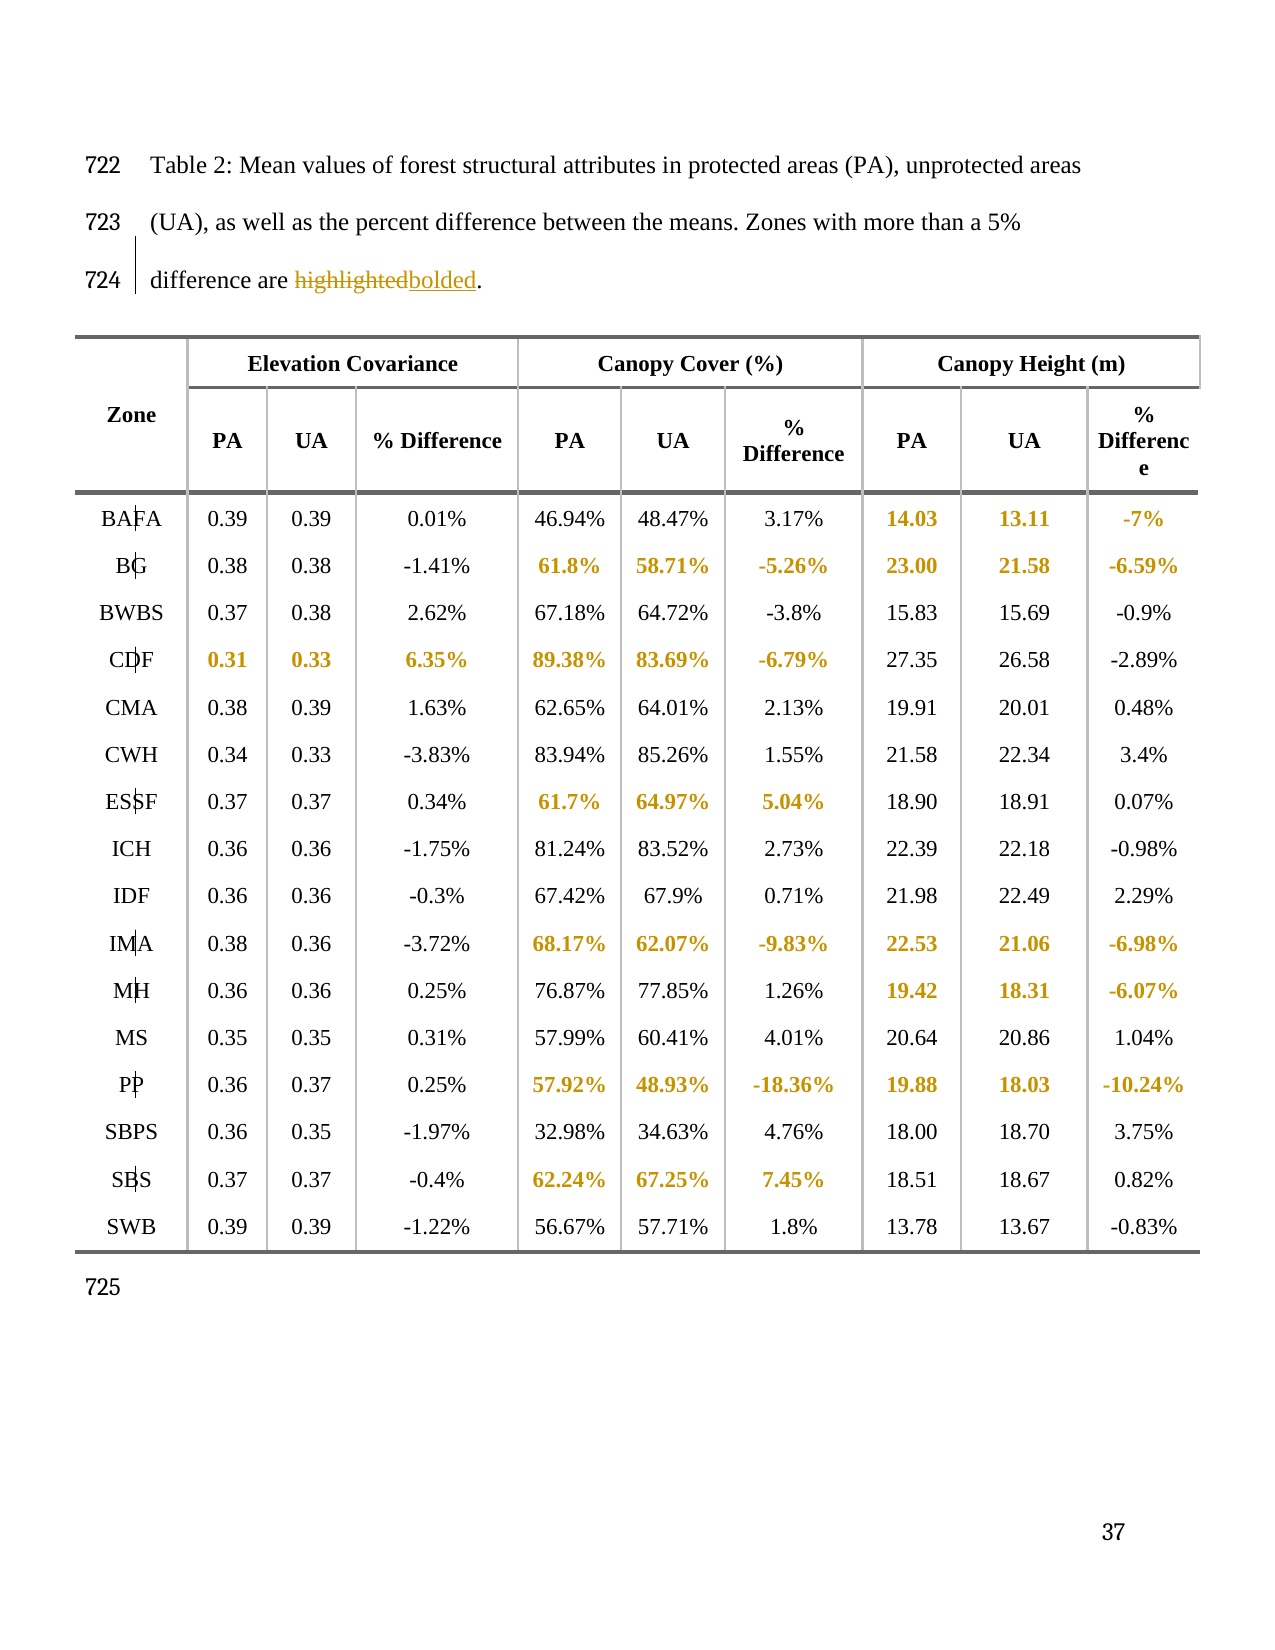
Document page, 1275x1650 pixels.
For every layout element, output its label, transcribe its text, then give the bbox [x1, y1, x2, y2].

table_cell IDF [75, 872, 186, 919]
table_cell 67.25% [622, 1155, 724, 1202]
table_cell 58.71% [622, 542, 724, 589]
table_cell 20.01 [962, 683, 1086, 731]
table_cell 2.73% [726, 825, 861, 872]
table_cell 0.07% [1089, 778, 1200, 825]
table_cell ESSF [75, 778, 186, 825]
table_cell 3.17% [726, 495, 861, 542]
table_cell BG [75, 542, 186, 589]
table_cell -6.59% [1089, 542, 1200, 589]
table_cell MH [75, 966, 186, 1014]
table_cell % Difference [726, 389, 861, 490]
table_cell 20.86 [962, 1014, 1086, 1061]
table_cell 0.71% [726, 872, 861, 919]
table_cell PA [864, 389, 960, 490]
table_cell 15.69 [962, 589, 1086, 636]
table_cell 46.94% [519, 495, 620, 542]
table_cell 0.36 [189, 825, 266, 872]
table_cell 81.24% [519, 825, 620, 872]
table_cell 3.4% [1089, 731, 1200, 778]
table_cell 20.64 [864, 1014, 960, 1061]
table_cell 83.69% [622, 636, 724, 683]
table_cell 0.36 [189, 966, 266, 1014]
table_cell 76.87% [519, 966, 620, 1014]
table_cell 3.75% [1089, 1108, 1200, 1155]
table_cell 0.33 [268, 636, 355, 683]
table_cell 0.36 [189, 872, 266, 919]
table_cell 0.37 [268, 1061, 355, 1108]
table_cell 67.9% [622, 872, 724, 919]
table_cell 61.8% [519, 542, 620, 589]
table_cell 60.41% [622, 1014, 724, 1061]
table_cell -1.75% [357, 825, 517, 872]
table_cell 0.82% [1089, 1155, 1200, 1202]
table_cell 0.38 [268, 589, 355, 636]
table_cell 0.37 [189, 1155, 266, 1202]
table_cell 0.38 [189, 542, 266, 589]
table_cell 2.29% [1089, 872, 1200, 919]
table_cell 13.78 [864, 1203, 960, 1249]
table_cell SBPS [75, 1108, 186, 1155]
table_cell 0.39 [268, 495, 355, 542]
table_cell 0.31% [357, 1014, 517, 1061]
table_cell 18.70 [962, 1108, 1086, 1155]
table_cell 64.97% [622, 778, 724, 825]
table_cell 0.39 [268, 683, 355, 731]
table_cell 0.36 [268, 966, 355, 1014]
table_cell 34.63% [622, 1108, 724, 1155]
table_cell CDF [75, 636, 186, 683]
table_cell 0.36 [189, 1108, 266, 1155]
table_cell 0.38 [189, 919, 266, 966]
table_cell UA [962, 389, 1086, 490]
table_cell 0.34% [357, 778, 517, 825]
table_cell 67.18% [519, 589, 620, 636]
table_cell 1.63% [357, 683, 517, 731]
table_cell 48.47% [622, 495, 724, 542]
table_cell UA [622, 389, 724, 490]
table_cell CWH [75, 731, 186, 778]
table_cell 64.01% [622, 683, 724, 731]
table_cell 22.18 [962, 825, 1086, 872]
table_cell 85.26% [622, 731, 724, 778]
table_cell -0.4% [357, 1155, 517, 1202]
table_cell 27.35 [864, 636, 960, 683]
table_cell -1.41% [357, 542, 517, 589]
table_cell 18.31 [962, 966, 1086, 1014]
table_cell 62.24% [519, 1155, 620, 1202]
table_header Canopy Cover (%) [519, 339, 861, 386]
table_cell 6.35% [357, 636, 517, 683]
table_cell 18.51 [864, 1155, 960, 1202]
table_cell 22.49 [962, 872, 1086, 919]
table_cell 18.03 [962, 1061, 1086, 1108]
table_cell PP [75, 1061, 186, 1108]
table_cell SBS [75, 1155, 186, 1202]
table_cell 19.91 [864, 683, 960, 731]
table_cell 21.58 [864, 731, 960, 778]
table_cell 13.11 [962, 495, 1086, 542]
table_cell 26.58 [962, 636, 1086, 683]
table_cell -6.79% [726, 636, 861, 683]
table_cell 15.83 [864, 589, 960, 636]
table_cell 57.99% [519, 1014, 620, 1061]
table_cell -6.07% [1089, 966, 1200, 1014]
table_cell 0.36 [189, 1061, 266, 1108]
table_cell PA [189, 389, 266, 490]
table_cell 4.76% [726, 1108, 861, 1155]
table_cell 57.71% [622, 1203, 724, 1249]
table_cell 0.39 [189, 495, 266, 542]
table_cell 21.06 [962, 919, 1086, 966]
table_cell -0.9% [1089, 589, 1200, 636]
table_cell -3.72% [357, 919, 517, 966]
table_cell 0.37 [268, 778, 355, 825]
table_cell 68.17% [519, 919, 620, 966]
table_cell 0.39 [189, 1203, 266, 1249]
table_cell 19.88 [864, 1061, 960, 1108]
table_cell BAFA [75, 495, 186, 542]
table_cell 23.00 [864, 542, 960, 589]
table_cell ICH [75, 825, 186, 872]
table_cell 7.45% [726, 1155, 861, 1202]
table_cell 0.01% [357, 495, 517, 542]
table_cell 0.38 [268, 542, 355, 589]
table_cell -0.3% [357, 872, 517, 919]
table_header Zone [75, 339, 186, 490]
table_cell 89.38% [519, 636, 620, 683]
table_cell 2.13% [726, 683, 861, 731]
table_cell -10.24% [1089, 1061, 1200, 1108]
text Table 2: Mean values of forest structural attributes in protected areas (PA), unprotected areas (UA), as well as the percent difference between the means. Zones with more than a 5% difference are . [150, 150, 1125, 294]
table_cell 32.98% [519, 1108, 620, 1155]
table_cell 0.34 [189, 731, 266, 778]
table_cell 22.34 [962, 731, 1086, 778]
table_cell % Difference [1089, 389, 1200, 490]
table_cell 62.65% [519, 683, 620, 731]
table_cell 18.67 [962, 1155, 1086, 1202]
table_cell 64.72% [622, 589, 724, 636]
table_cell 19.42 [864, 966, 960, 1014]
table_cell 0.36 [268, 872, 355, 919]
table_cell -2.89% [1089, 636, 1200, 683]
table_cell 77.85% [622, 966, 724, 1014]
table_cell 1.26% [726, 966, 861, 1014]
table_cell 0.35 [189, 1014, 266, 1061]
table_cell 13.67 [962, 1203, 1086, 1249]
table_cell 0.37 [189, 778, 266, 825]
table_cell 5.04% [726, 778, 861, 825]
table_cell -1.97% [357, 1108, 517, 1155]
table_cell 0.37 [268, 1155, 355, 1202]
table_cell -18.36% [726, 1061, 861, 1108]
table_cell 0.35 [268, 1014, 355, 1061]
table_cell 0.33 [268, 731, 355, 778]
table_cell 2.62% [357, 589, 517, 636]
table_cell 22.53 [864, 919, 960, 966]
table_cell BWBS [75, 589, 186, 636]
table_cell PA [519, 389, 620, 490]
table_cell 0.36 [268, 825, 355, 872]
table_cell MS [75, 1014, 186, 1061]
table_cell 18.00 [864, 1108, 960, 1155]
table_cell 83.52% [622, 825, 724, 872]
table_cell 0.38 [189, 683, 266, 731]
table_cell 22.39 [864, 825, 960, 872]
table_cell 67.42% [519, 872, 620, 919]
table_cell 0.25% [357, 1061, 517, 1108]
table_cell 0.48% [1089, 683, 1200, 731]
table_cell SWB [75, 1203, 186, 1249]
table_cell 14.03 [864, 495, 960, 542]
table_cell 57.92% [519, 1061, 620, 1108]
table_cell 61.7% [519, 778, 620, 825]
table_cell 18.91 [962, 778, 1086, 825]
table_cell -7% [1089, 490, 1200, 542]
table_cell 1.55% [726, 731, 861, 778]
table_cell UA [268, 389, 355, 490]
table_cell -0.83% [1089, 1203, 1200, 1249]
table_cell 1.8% [726, 1203, 861, 1249]
table_cell 56.67% [519, 1203, 620, 1249]
table_cell 0.35 [268, 1108, 355, 1155]
table_cell 1.04% [1089, 1014, 1200, 1061]
table_cell CMA [75, 683, 186, 731]
table_cell -0.98% [1089, 825, 1200, 872]
table_header Canopy Height (m) [864, 339, 1199, 386]
table_cell -3.83% [357, 731, 517, 778]
table_cell -5.26% [726, 542, 861, 589]
table_cell -6.98% [1089, 919, 1200, 966]
table_cell IMA [75, 919, 186, 966]
table_cell 0.25% [357, 966, 517, 1014]
table_cell 0.37 [189, 589, 266, 636]
table_cell 18.90 [864, 778, 960, 825]
table_cell 48.93% [622, 1061, 724, 1108]
table_cell 62.07% [622, 919, 724, 966]
table_cell 21.58 [962, 542, 1086, 589]
table_cell 4.01% [726, 1014, 861, 1061]
table_cell -3.8% [726, 589, 861, 636]
table_cell 83.94% [519, 731, 620, 778]
table_cell 0.31 [189, 636, 266, 683]
table_cell 0.36 [268, 919, 355, 966]
table_cell -9.83% [726, 919, 861, 966]
table_header Elevation Covariance [189, 339, 517, 386]
table_cell 0.39 [268, 1203, 355, 1249]
table_cell -1.22% [357, 1203, 517, 1249]
table_cell % Difference [357, 389, 517, 490]
table_cell 21.98 [864, 872, 960, 919]
